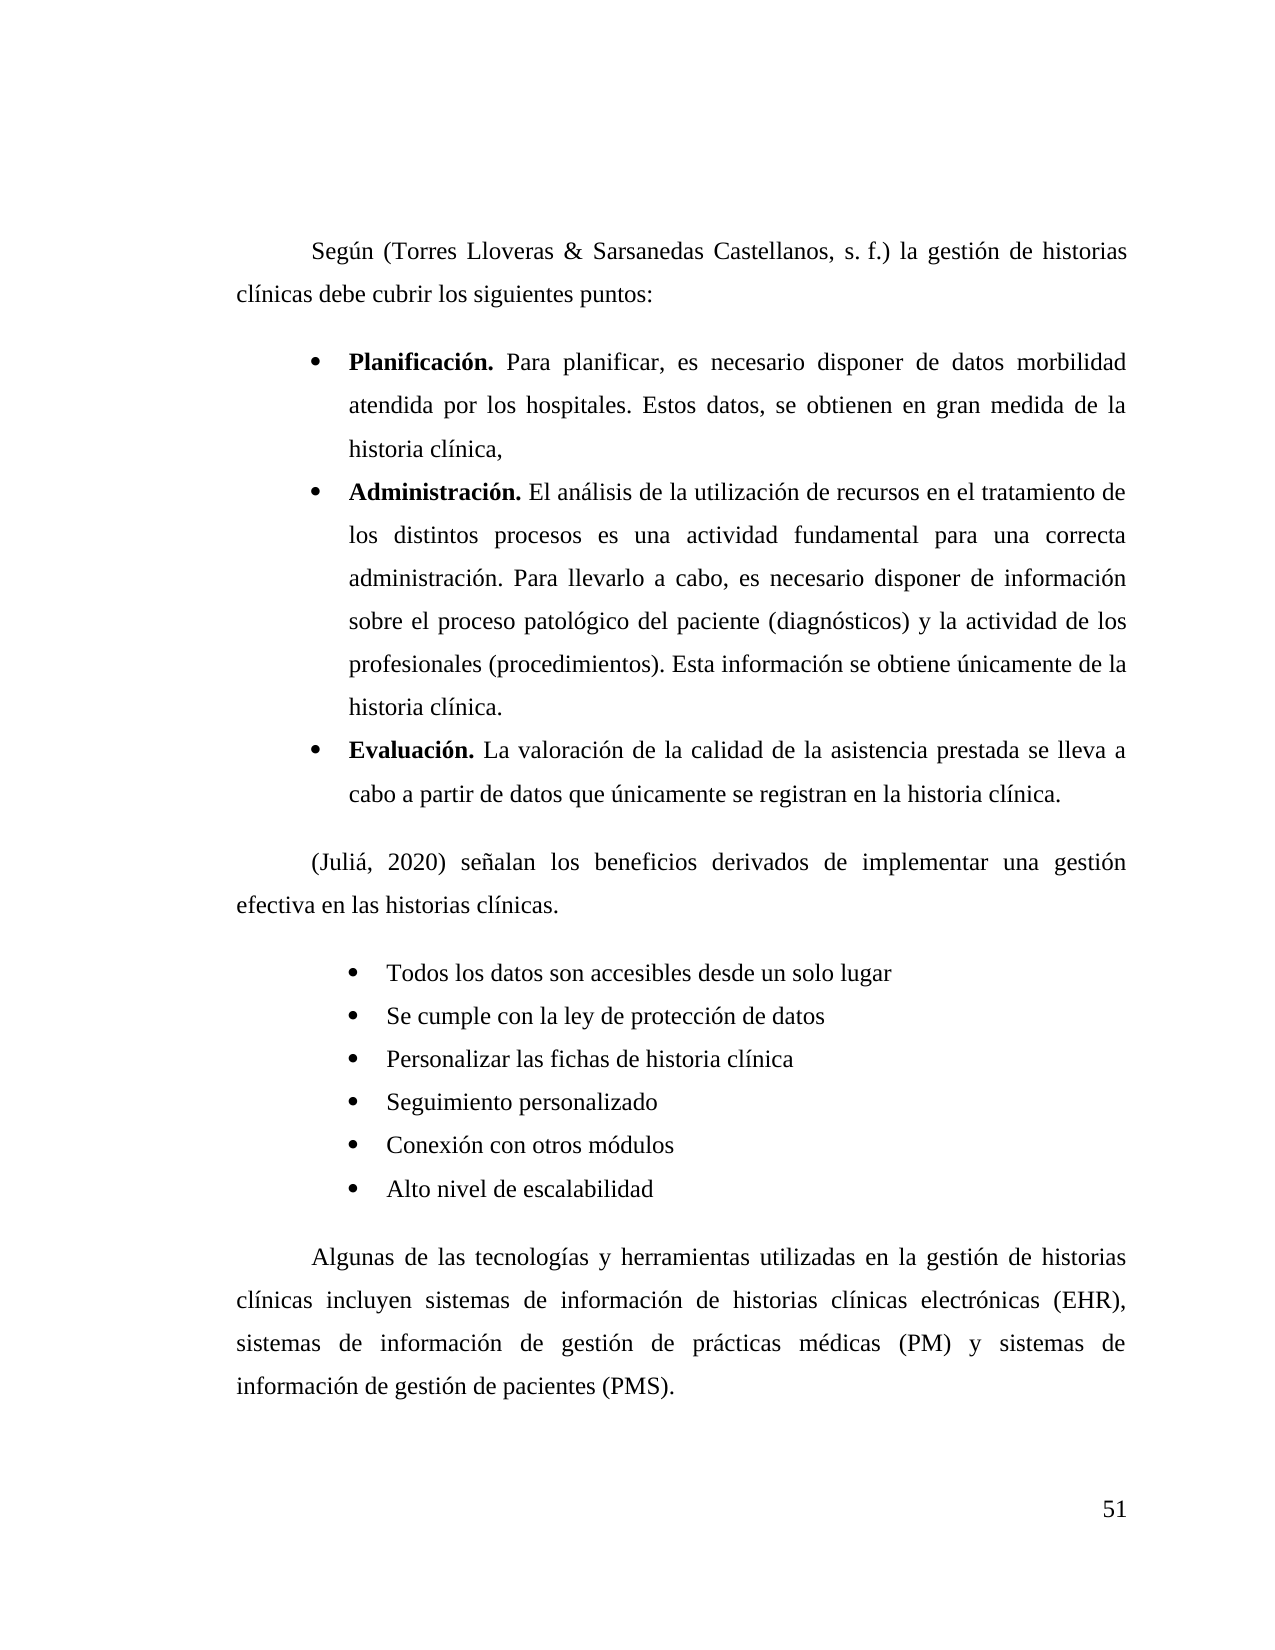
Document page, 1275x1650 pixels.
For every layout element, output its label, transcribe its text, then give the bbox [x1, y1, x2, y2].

list Personalizar las fichas de historia clínica [349, 1044, 1127, 1073]
list Administración. El análisis de la utilización de recursos en el tratamiento de los distintos procesos es una actividad fundamental para una correcta administración. Para llevarlo a cabo, es necesario disponer de información sobre el proceso patológico del paciente (diagnósticos) y la actividad de los profesionales (procedimientos). Esta información se obtiene únicamente de la historia clínica. [311, 477, 1127, 721]
list Alto nivel de escalabilidad [349, 1174, 1127, 1202]
text Algunas de las tecnologías y herramientas utilizadas en la gestión de historias clínicas incluyen sistemas de información de historias clínicas electrónicas (EHR), sistemas de información de gestión de prácticas médicas (PM) y sistemas de información de gestión de pacientes (PMS). [236, 1242, 1127, 1400]
list Conexión con otros módulos [349, 1131, 1127, 1159]
text (Juliá, 2020) señalan los beneficios derivados de implementar una gestión efectiva en las historias clínicas. [236, 847, 1127, 919]
list Planificación. Para planificar, es necesario disponer de datos morbilidad atendida por los hospitales. Estos datos, se obtienen en gran medida de la historia clínica, [311, 347, 1127, 462]
text Según (Torres Lloveras & Sarsanedas Castellanos, s. f.) la gestión de historias clínicas debe cubrir los siguientes puntos: [236, 236, 1127, 308]
list Todos los datos son accesibles desde un solo lugar [349, 958, 1127, 987]
list Seguimiento personalizado [349, 1087, 1127, 1116]
list Se cumple con la ley de protección de datos [349, 1001, 1127, 1030]
list Evaluación. La valoración de la calidad de la asistencia prestada se lleva a cabo a partir de datos que únicamente se registran en la historia clínica. [311, 736, 1127, 807]
